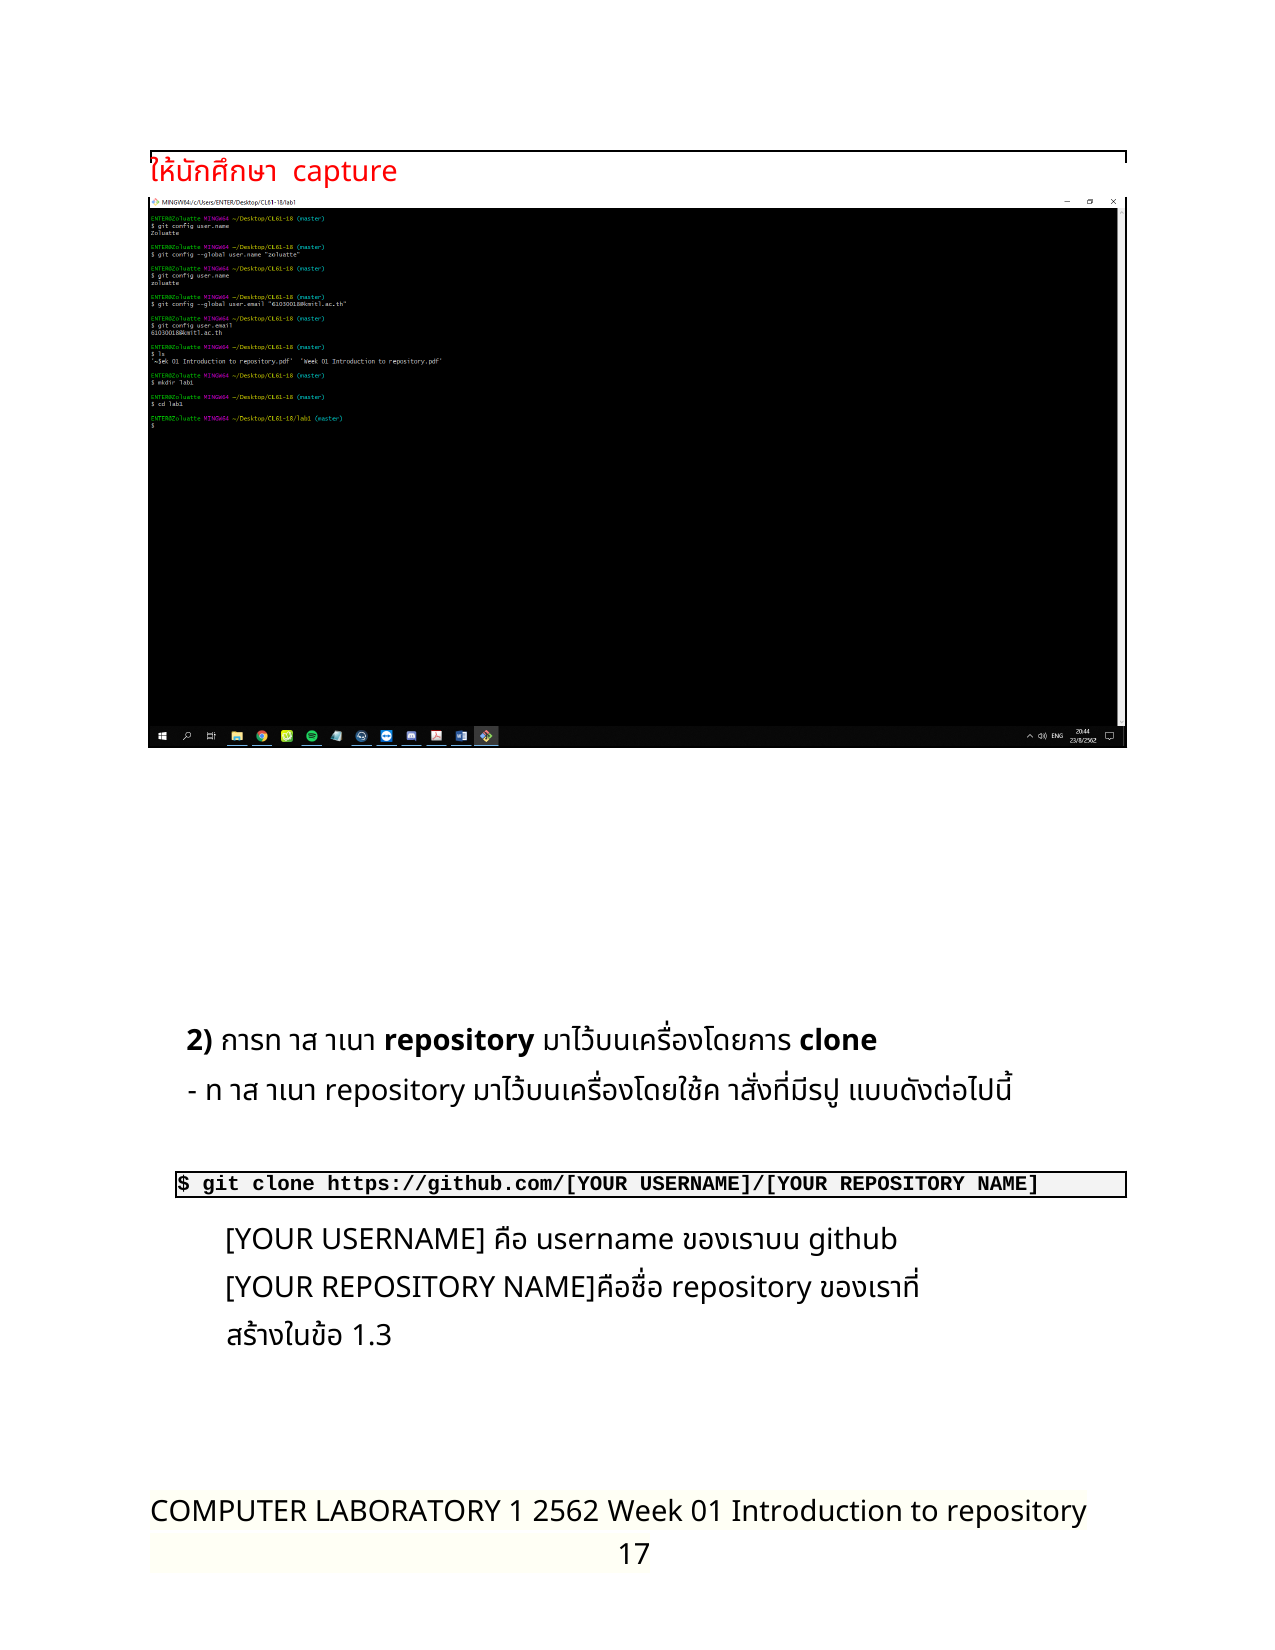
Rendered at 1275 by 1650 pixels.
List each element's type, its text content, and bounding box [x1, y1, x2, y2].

picture [150, 196, 1126, 746]
subtitle 2) การท าส าเนา repository มาไว้บนเครื่องโดยการ clone [186, 1019, 1125, 1063]
text $ git clone https://github.com/[YOUR USERNAME]/[YOUR REPOSITORY NAME] [177, 1173, 1125, 1196]
subtitle [YOUR REPOSITORY NAME]คือชื่อ repository ของเราที่สร้างในข้อ 1.3 [225, 1267, 949, 1359]
text [YOUR USERNAME] คือ username ของเราบน github [225, 1218, 949, 1263]
text - ท าส าเนา repository มาไว้บนเครื่องโดยใช้ค าสั่งที่มีรปู แบบดังต่อไปนี้ [187, 1069, 1125, 1114]
